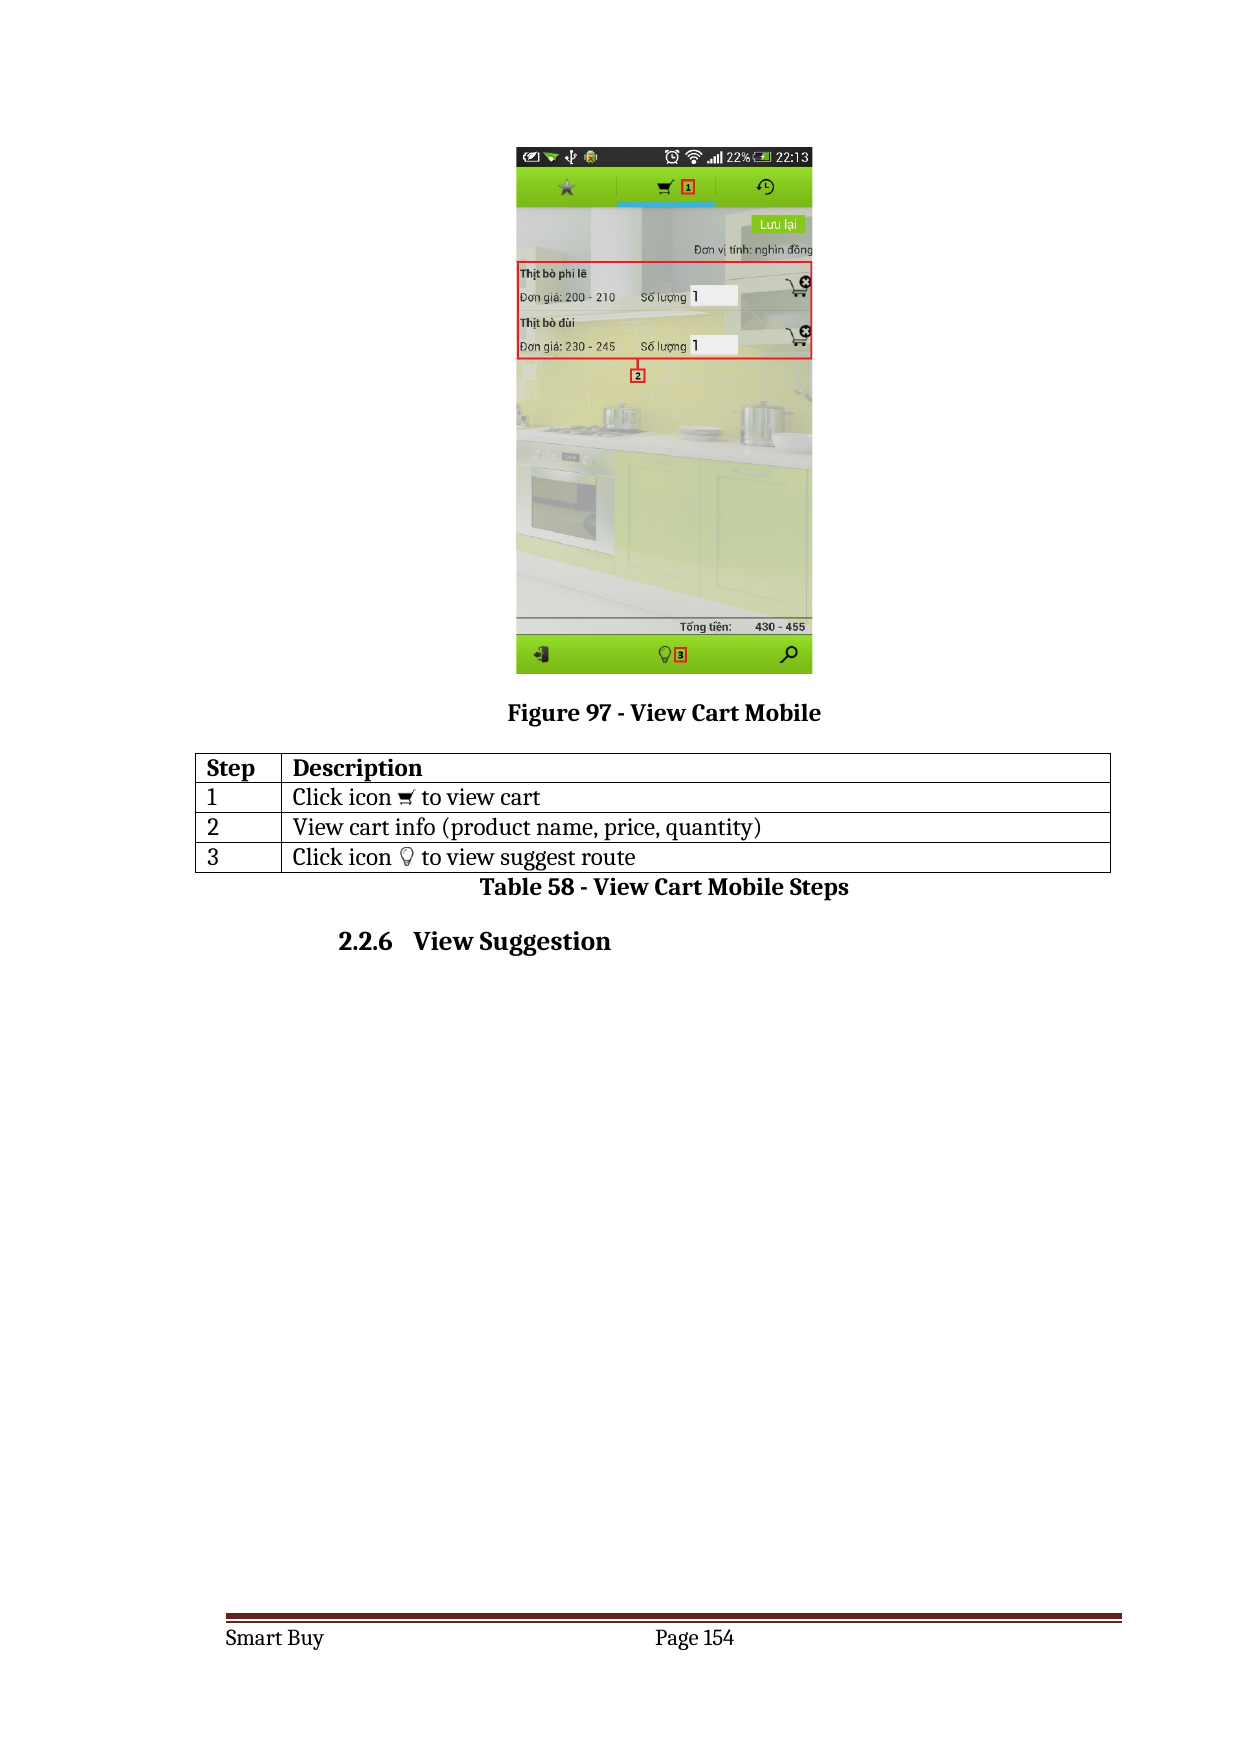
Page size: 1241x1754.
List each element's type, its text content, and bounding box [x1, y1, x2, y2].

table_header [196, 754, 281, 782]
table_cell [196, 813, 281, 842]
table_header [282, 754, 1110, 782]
text Figure 97 - View Cart Mobile [207, 698, 1122, 727]
picture [516, 147, 813, 674]
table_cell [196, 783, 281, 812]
picture [397, 847, 416, 866]
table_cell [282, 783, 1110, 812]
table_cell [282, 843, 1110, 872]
subtitle View Suggestion [338, 926, 1122, 958]
picture [397, 787, 416, 806]
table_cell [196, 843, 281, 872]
text Table 58 - View Cart Mobile Steps [207, 873, 1122, 901]
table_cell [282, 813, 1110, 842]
